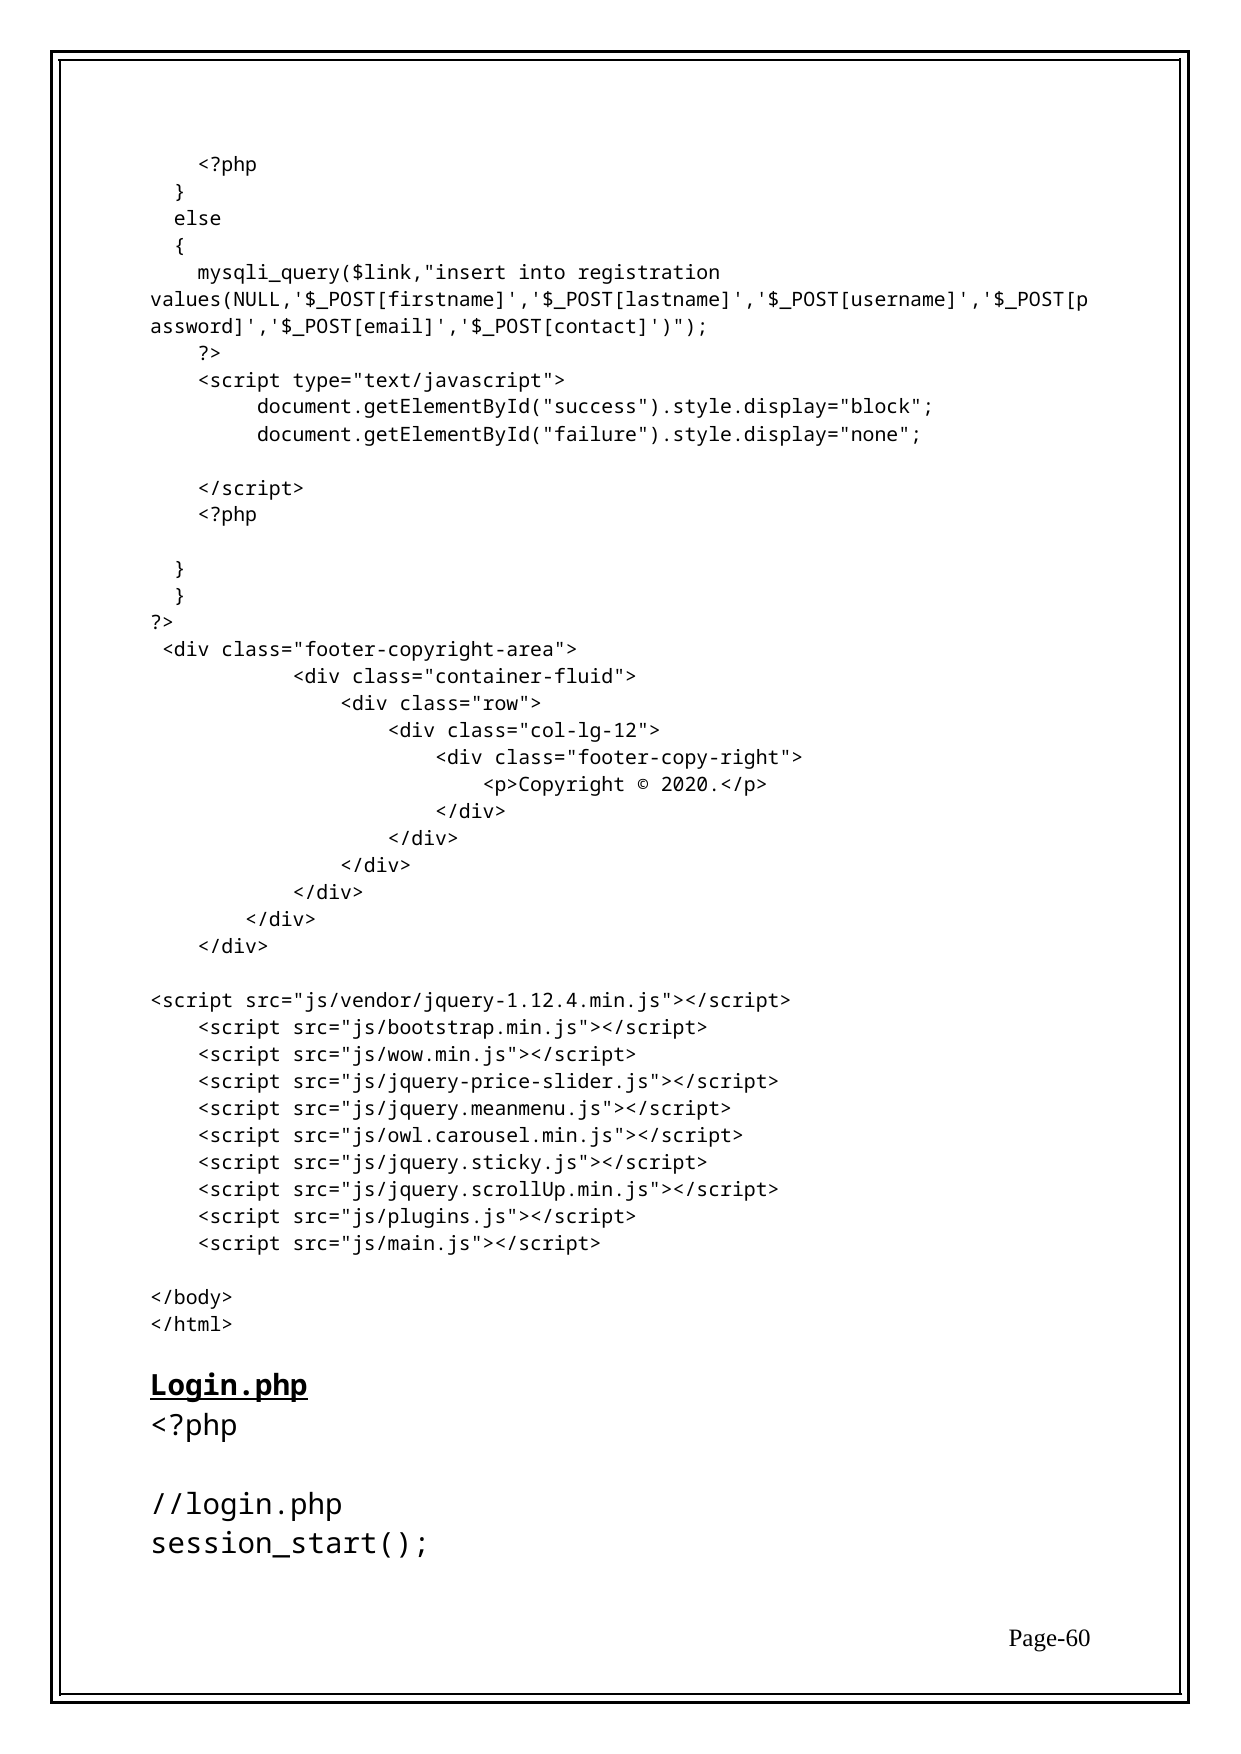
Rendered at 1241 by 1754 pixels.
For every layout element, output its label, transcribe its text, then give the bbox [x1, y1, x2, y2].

text </script> [150, 474, 1090, 501]
text session_start(); [150, 1523, 1090, 1562]
text <div class="footer-copy-right"> [150, 743, 1090, 771]
text <script src="js/plugins.js"></script> [150, 1202, 1090, 1229]
text } [150, 177, 1090, 204]
text </html> [150, 1310, 1090, 1337]
text </div> [150, 824, 1090, 851]
text <?php [150, 150, 1090, 177]
text <script src="js/jquery-price-slider.js"></script> [150, 1067, 1090, 1094]
text <script src="js/jquery.scrollUp.min.js"></script> [150, 1175, 1090, 1202]
text else [150, 204, 1090, 231]
text <div class="col-lg-12"> [150, 717, 1090, 743]
text ?> [150, 609, 1090, 636]
text } [150, 582, 1090, 609]
text <script src="js/owl.carousel.min.js"></script> [150, 1121, 1090, 1148]
text <div class="container-fluid"> [150, 663, 1090, 689]
text <?php [150, 1404, 1090, 1443]
text mysqli_query($link,"insert into registration values(NULL,'$_POST[firstname]','$_POST[lastname]','$_POST[username]','$_POST[password]','$_POST[email]','$_POST[contact]')"); [150, 258, 1090, 339]
text <div class="row"> [150, 689, 1090, 717]
text <script src="js/main.js"></script> [150, 1229, 1090, 1256]
text document.getElementById("success").style.display="block"; [150, 393, 1090, 420]
text ?> [150, 339, 1090, 366]
text </div> [150, 905, 1090, 932]
text { [150, 231, 1090, 258]
text <p>Copyright © 2020.</p> [150, 771, 1090, 797]
text <script src="js/vendor/jquery-1.12.4.min.js"></script> [150, 986, 1090, 1013]
text } [150, 555, 1090, 582]
text </div> [150, 851, 1090, 878]
text <script type="text/javascript"> [150, 366, 1090, 393]
text Login.php [150, 1364, 1090, 1404]
text <script src="js/bootstrap.min.js"></script> [150, 1013, 1090, 1040]
text <?php [150, 501, 1090, 528]
text </div> [150, 932, 1090, 959]
text <script src="js/jquery.sticky.js"></script> [150, 1148, 1090, 1175]
text <div class="footer-copyright-area"> [150, 636, 1090, 663]
text <script src="js/jquery.meanmenu.js"></script> [150, 1094, 1090, 1121]
text document.getElementById("failure").style.display="none"; [150, 420, 1090, 447]
text </div> [150, 797, 1090, 824]
text </body> [150, 1283, 1090, 1310]
text //login.php [150, 1483, 1090, 1523]
text <script src="js/wow.min.js"></script> [150, 1040, 1090, 1067]
text </div> [150, 878, 1090, 905]
